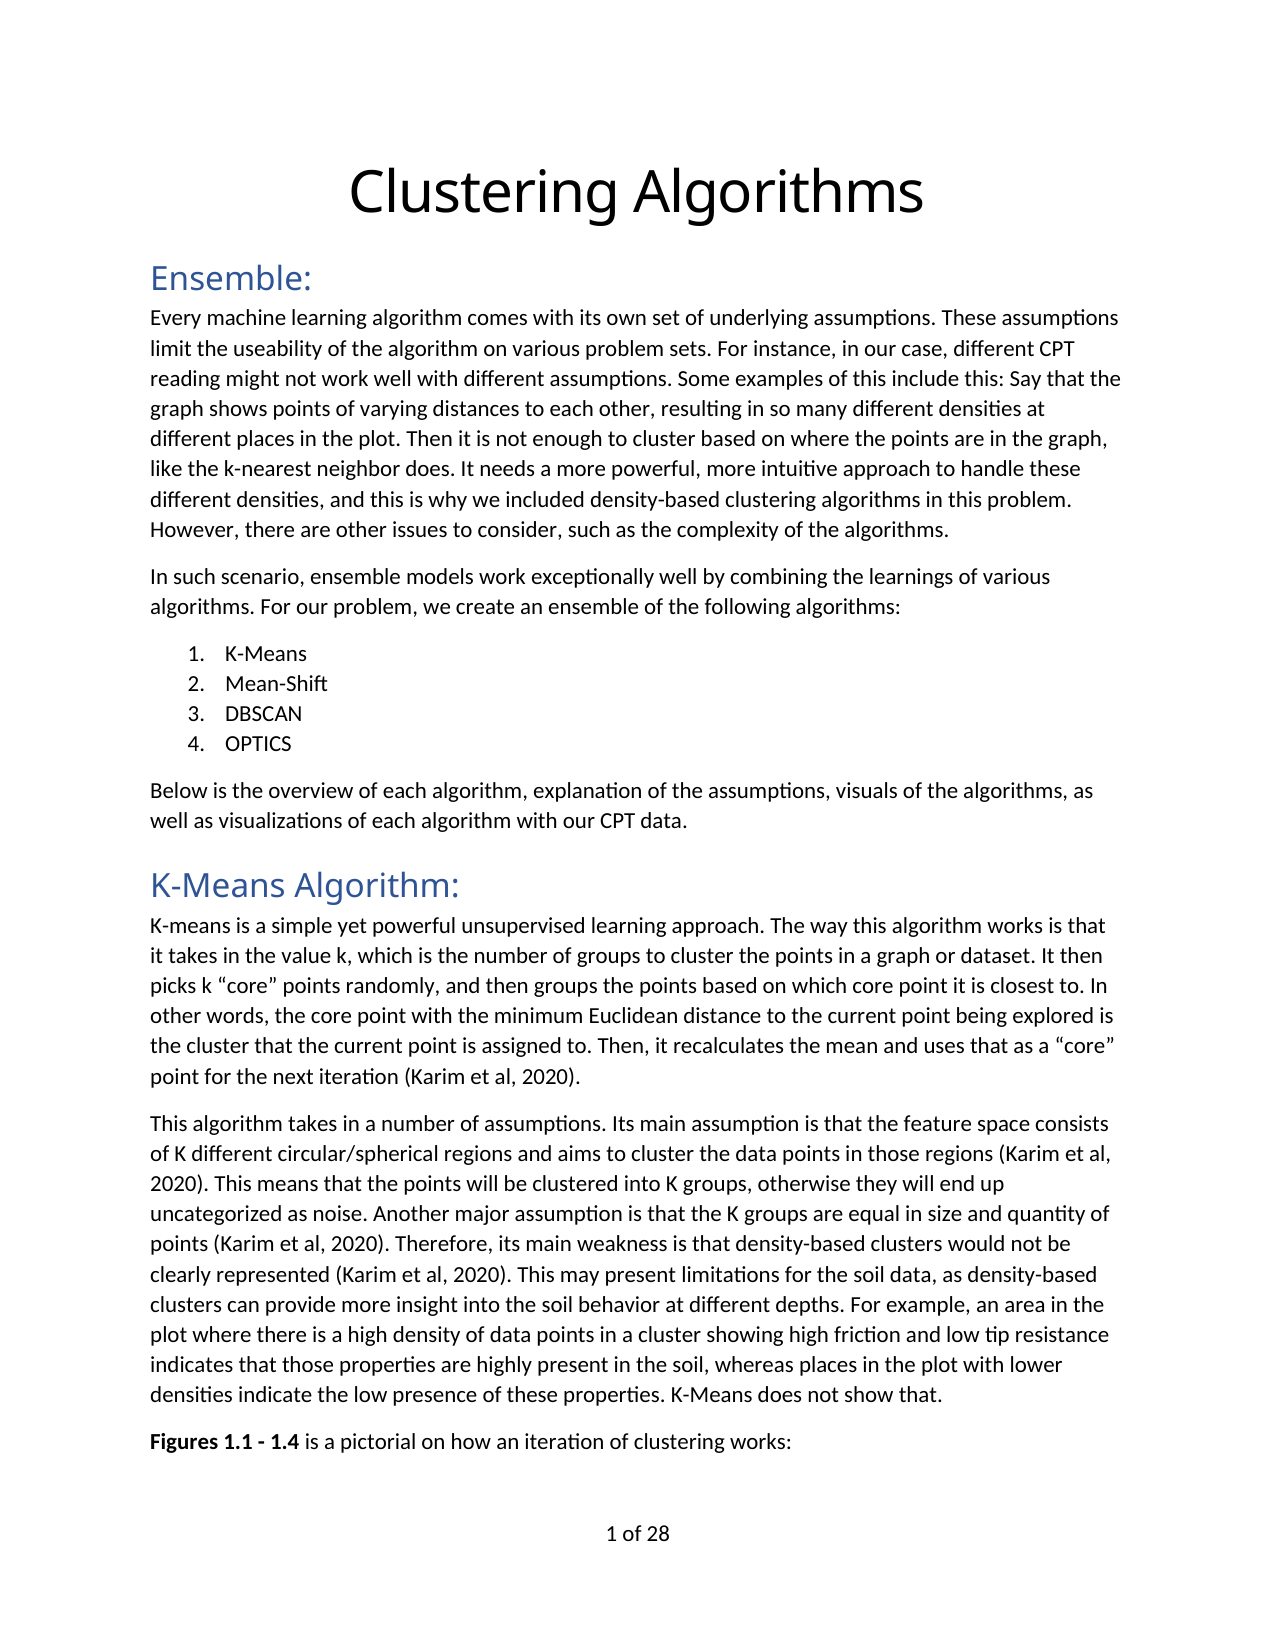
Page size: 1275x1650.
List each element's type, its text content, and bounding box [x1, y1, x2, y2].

subtitle Ensemble: [150, 254, 1125, 300]
text Figures 1.1 - 1.4 is a pictorial on how an iteration of clustering works: [150, 1427, 1125, 1455]
list DBSCAN [187, 699, 1125, 727]
list K-Means [187, 639, 1125, 667]
title Clustering Algorithms [150, 150, 1125, 229]
text This algorithm takes in a number of assumptions. Its main assumption is that the feature space consists of K different circular/spherical regions and aims to cluster the data points in those regions (Karim et al, 2020). This means that the points will be clustered into K groups, otherwise they will end up uncategorized as noise. Another major assumption is that the K groups are equal in size and quantity of points (Karim et al, 2020). Therefore, its main weakness is that density-based clusters would not be clearly represented (Karim et al, 2020). This may present limitations for the soil data, as density-based clusters can provide more insight into the soil behavior at different depths. For example, an area in the plot where there is a high density of data points in a cluster showing high friction and low tip resistance indicates that those properties are highly present in the soil, whereas places in the plot with lower densities indicate the low presence of these properties. K-Means does not show that. [150, 1109, 1125, 1408]
list OPTICS [187, 729, 1125, 757]
list Mean-Shift [187, 669, 1125, 697]
subtitle K-Means Algorithm: [150, 862, 1125, 907]
text Below is the overview of each algorithm, explanation of the assumptions, visuals of the algorithms, as well as visualizations of each algorithm with our CPT data. [150, 776, 1125, 834]
text Every machine learning algorithm comes with its own set of underlying assumptions. These assumptions limit the useability of the algorithm on various problem sets. For instance, in our case, different CPT reading might not work well with different assumptions. Some examples of this include this: Say that the graph shows points of varying distances to each other, resulting in so many different densities at different places in the plot. Then it is not enough to cluster based on where the points are in the graph, like the k-nearest neighbor does. It needs a more powerful, more intuitive approach to handle these different densities, and this is why we included density-based clustering algorithms in this problem. However, there are other issues to consider, such as the complexity of the algorithms. [150, 303, 1125, 543]
text K-means is a simple yet powerful unsupervised learning approach. The way this algorithm works is that it takes in the value k, which is the number of groups to cluster the points in a graph or dataset. It then picks k “core” points randomly, and then groups the points based on which core point it is closest to. In other words, the core point with the minimum Euclidean distance to the current point being explored is the cluster that the current point is assigned to. Then, it recalculates the mean and uses that as a “core” point for the next iteration (Karim et al, 2020). [150, 911, 1125, 1090]
text In such scenario, ensemble models work exceptionally well by combining the learnings of various algorithms. For our problem, we create an ensemble of the following algorithms: [150, 562, 1125, 620]
